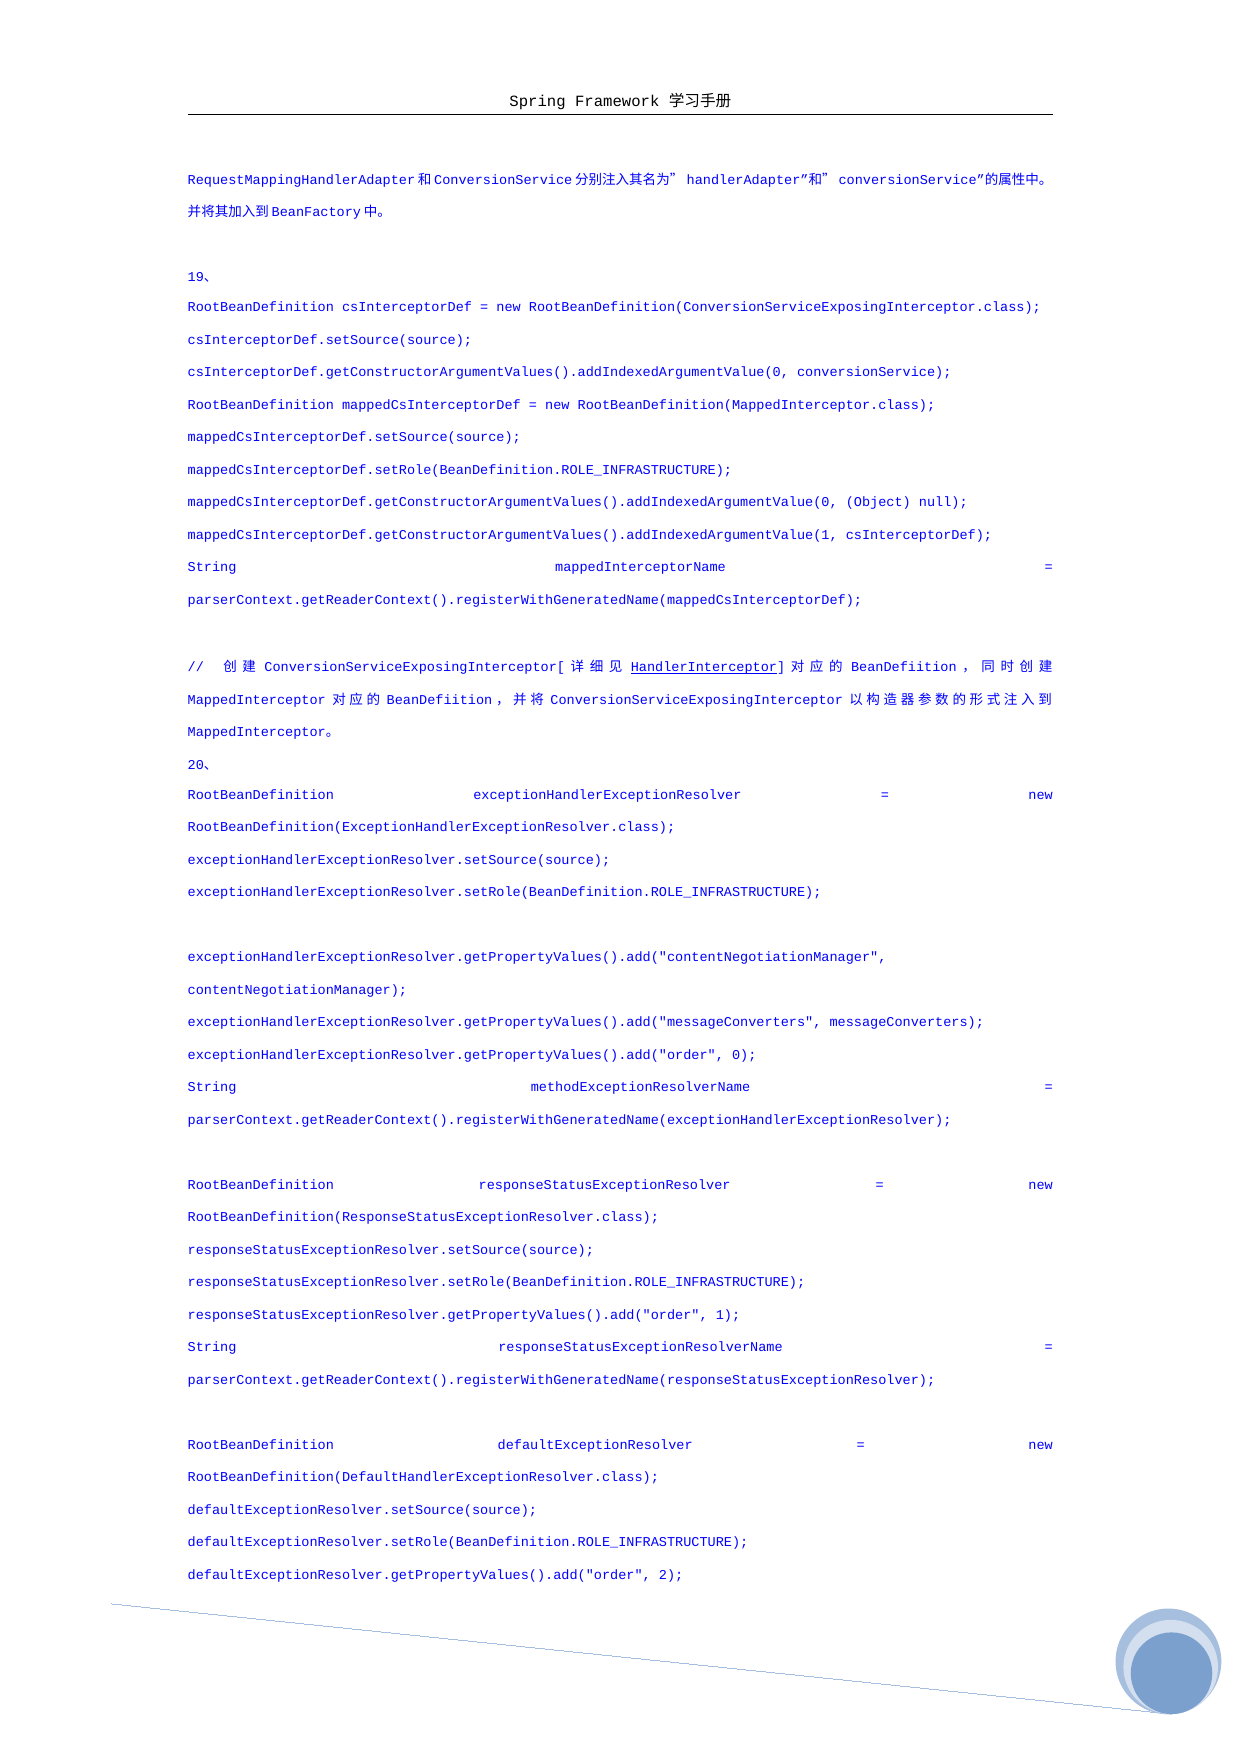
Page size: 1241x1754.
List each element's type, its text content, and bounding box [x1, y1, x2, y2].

text RootBeanDefinition csInterceptorDef = new RootBeanDefinition(ConversionServiceExposingInterceptor.class); [187, 292, 1053, 324]
text csInterceptorDef.setSource(source); [187, 324, 1053, 357]
text RootBeanDefinition exceptionHandlerExceptionResolver = new RootBeanDefinition(ExceptionHandlerExceptionResolver.class); [187, 779, 1053, 844]
text exceptionHandlerExceptionResolver.getPropertyValues().add("contentNegotiationManager", contentNegotiationManager); [187, 942, 1053, 1007]
text RootBeanDefinition responseStatusExceptionResolver = new RootBeanDefinition(ResponseStatusExceptionResolver.class); [187, 1169, 1053, 1234]
text exceptionHandlerExceptionResolver.getPropertyValues().add("messageConverters", messageConverters); [187, 1007, 1053, 1039]
text mappedCsInterceptorDef.getConstructorArgumentValues().addIndexedArgumentValue(1, csInterceptorDef); [187, 519, 1053, 552]
text defaultExceptionResolver.setSource(source); [187, 1494, 1053, 1527]
text defaultExceptionResolver.setRole(BeanDefinition.ROLE_INFRASTRUCTURE); [187, 1527, 1053, 1559]
text mappedCsInterceptorDef.getConstructorArgumentValues().addIndexedArgumentValue(0, (Object) null); [187, 487, 1053, 519]
text String methodExceptionResolverName = parserContext.getReaderContext().registerWithGeneratedName(exceptionHandlerExceptionResolver); [187, 1072, 1053, 1137]
text 19、 [187, 259, 1053, 292]
text exceptionHandlerExceptionResolver.getPropertyValues().add("order", 0); [187, 1039, 1053, 1072]
text defaultExceptionResolver.getPropertyValues().add("order", 2); [187, 1559, 1053, 1592]
text // 创建ConversionServiceExposingInterceptor[详细见HandlerInterceptor]对应的BeanDefiition，同时创建MappedInterceptor对应的BeanDefiition，并将ConversionServiceExposingInterceptor以构造器参数的形式注入到MappedInterceptor。 [187, 649, 1053, 747]
text 20、 [187, 747, 1053, 779]
text csInterceptorDef.getConstructorArgumentValues().addIndexedArgumentValue(0, conversionService); [187, 357, 1053, 389]
text String mappedInterceptorName = parserContext.getReaderContext().registerWithGeneratedName(mappedCsInterceptorDef); [187, 552, 1053, 617]
text exceptionHandlerExceptionResolver.setRole(BeanDefinition.ROLE_INFRASTRUCTURE); [187, 877, 1053, 909]
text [187, 162, 1053, 227]
text RootBeanDefinition mappedCsInterceptorDef = new RootBeanDefinition(MappedInterceptor.class); [187, 389, 1053, 422]
text exceptionHandlerExceptionResolver.setSource(source); [187, 844, 1053, 877]
text String responseStatusExceptionResolverName = parserContext.getReaderContext().registerWithGeneratedName(responseStatusExceptionResolver); [187, 1332, 1053, 1397]
text responseStatusExceptionResolver.getPropertyValues().add("order", 1); [187, 1299, 1053, 1332]
text RootBeanDefinition defaultExceptionResolver = new RootBeanDefinition(DefaultHandlerExceptionResolver.class); [187, 1429, 1053, 1494]
text responseStatusExceptionResolver.setSource(source); [187, 1234, 1053, 1267]
text responseStatusExceptionResolver.setRole(BeanDefinition.ROLE_INFRASTRUCTURE); [187, 1267, 1053, 1299]
text mappedCsInterceptorDef.setSource(source); [187, 422, 1053, 454]
text mappedCsInterceptorDef.setRole(BeanDefinition.ROLE_INFRASTRUCTURE); [187, 454, 1053, 487]
